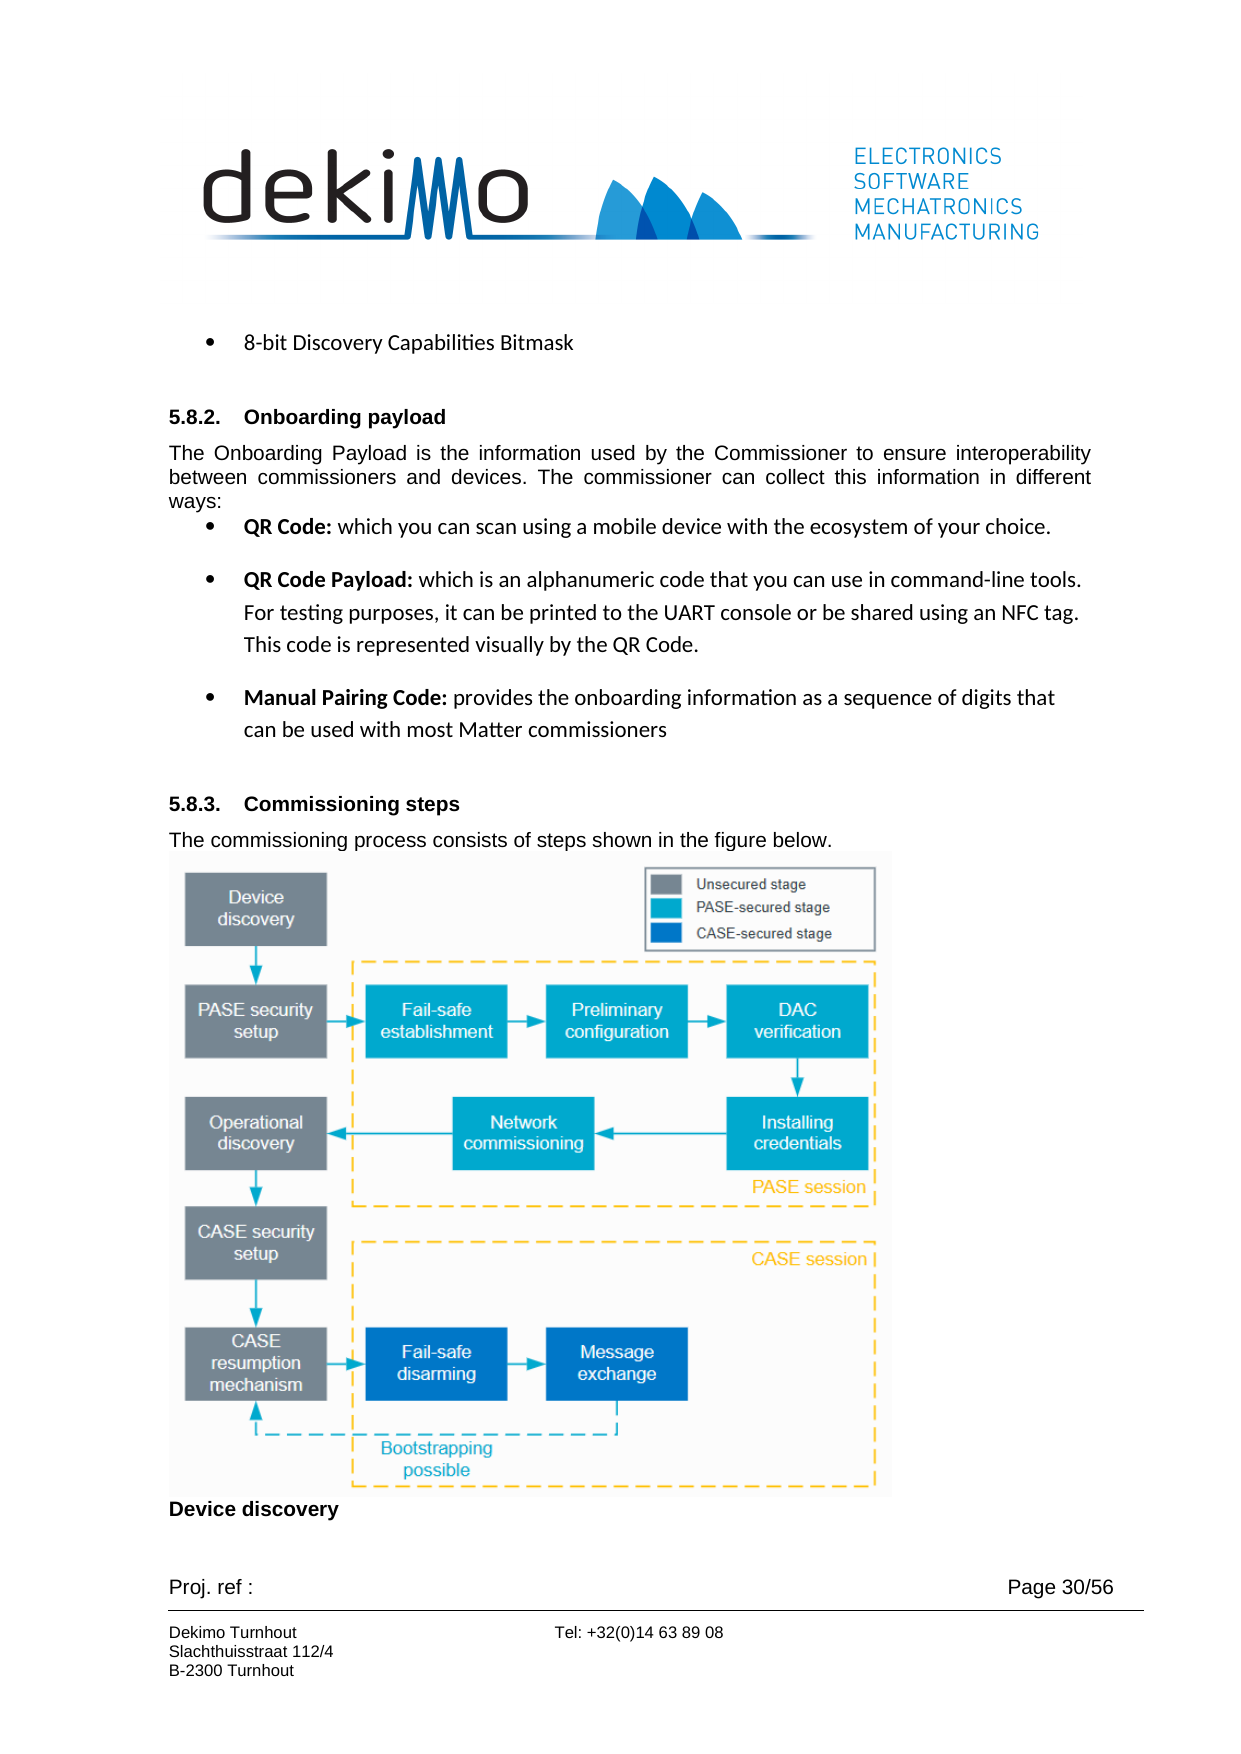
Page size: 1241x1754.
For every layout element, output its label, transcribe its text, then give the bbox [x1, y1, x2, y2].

list QR Code Payload: which is an alphanumeric code that you can use in command-line tools. For testing purposes, it can be printed to the UART console or be shared using an NFC tag. This code is represented visually by the QR Code. [206, 565, 1093, 658]
subtitle Commissioning steps [169, 792, 1093, 816]
text Device discovery [169, 1496, 1093, 1520]
picture [168, 851, 892, 1497]
list 8-bit Discovery Capabilities Bitmask [206, 328, 1093, 356]
subtitle Onboarding payload [169, 404, 1093, 428]
list Manual Pairing Code: provides the onboarding information as a sequence of digits that can be used with most Matter commissioners [206, 683, 1093, 743]
text The Onboarding Payload is the information used by the Commissioner to ensure interoperability between commissioners and devices. The commissioner can collect this information in different ways: [169, 441, 1093, 512]
list QR Code: which you can scan using a mobile device with the ecosystem of your choice. [206, 512, 1093, 540]
text The commissioning process consists of steps shown in the figure below. [169, 828, 1093, 852]
picture [159, 73, 1083, 304]
